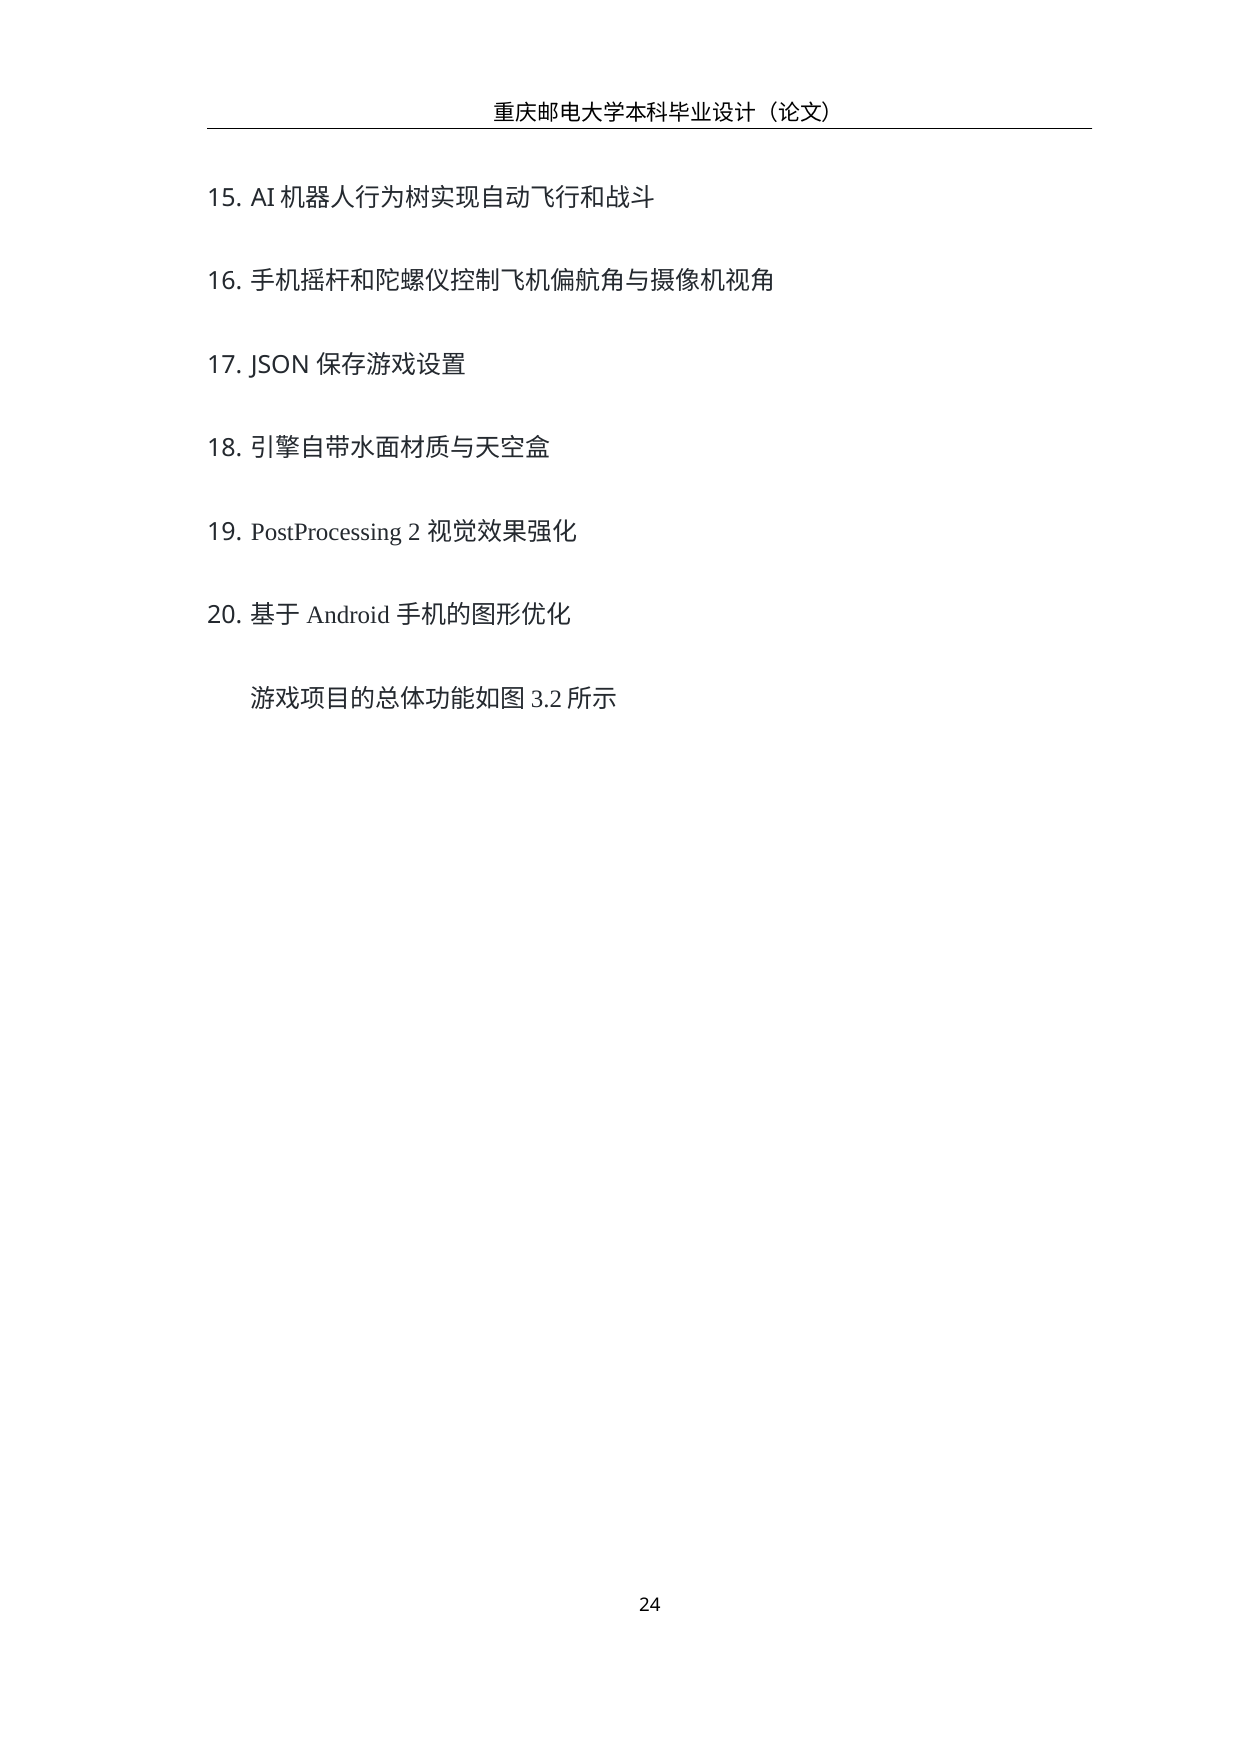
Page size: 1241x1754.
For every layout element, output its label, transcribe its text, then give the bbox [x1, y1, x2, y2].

list PostProcessing 2 视觉效果强化 [207, 511, 1092, 548]
list 游戏项目的总体功能如图3.2所示 [251, 678, 1092, 715]
list 引擎自带水面材质与天空盒 [207, 428, 1092, 464]
list 基于 Android 手机的图形优化 [207, 595, 1092, 631]
list AI机器人行为树实现自动飞行和战斗 [207, 177, 1092, 213]
list 手机摇杆和陀螺仪控制飞机偏航角与摄像机视角 [207, 261, 1092, 297]
list JSON 保存游戏设置 [207, 344, 1092, 381]
